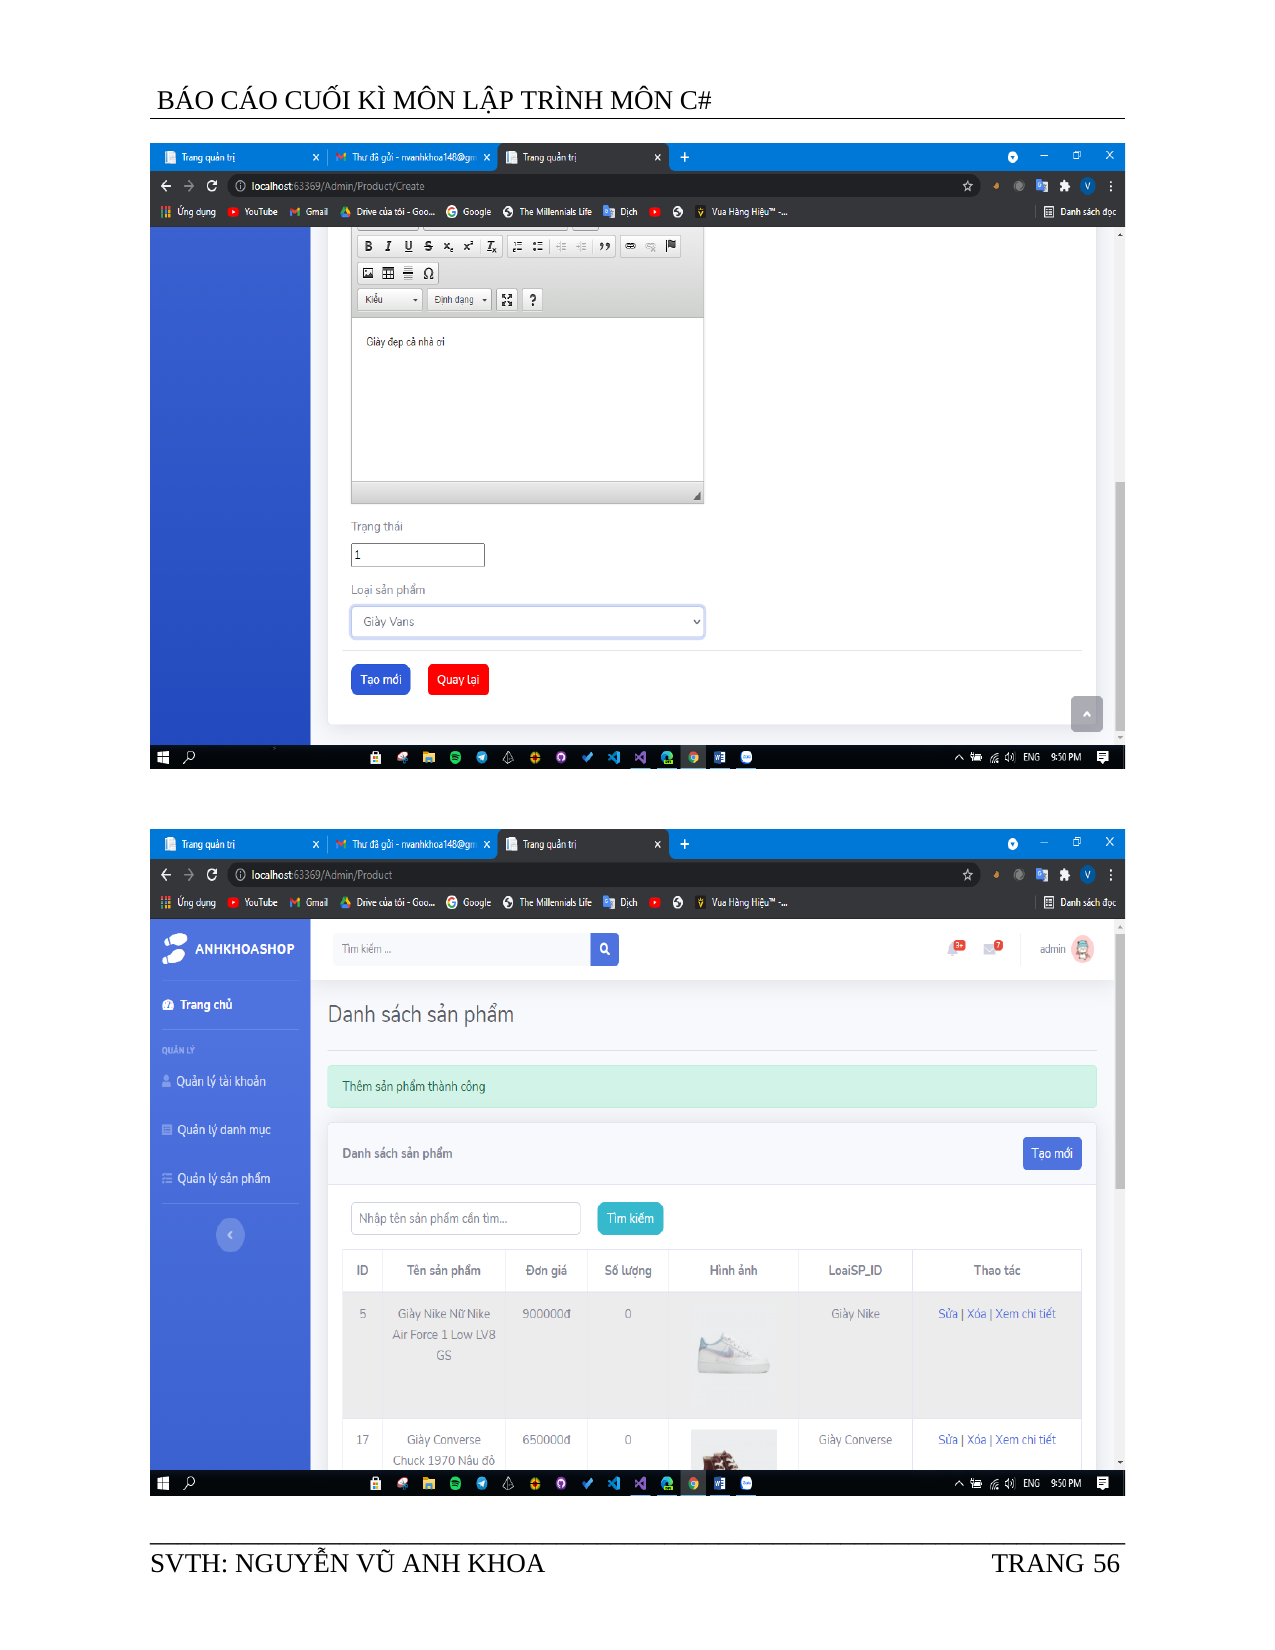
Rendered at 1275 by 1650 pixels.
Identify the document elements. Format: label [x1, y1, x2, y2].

picture [150, 143, 1125, 769]
picture [150, 829, 1125, 1496]
